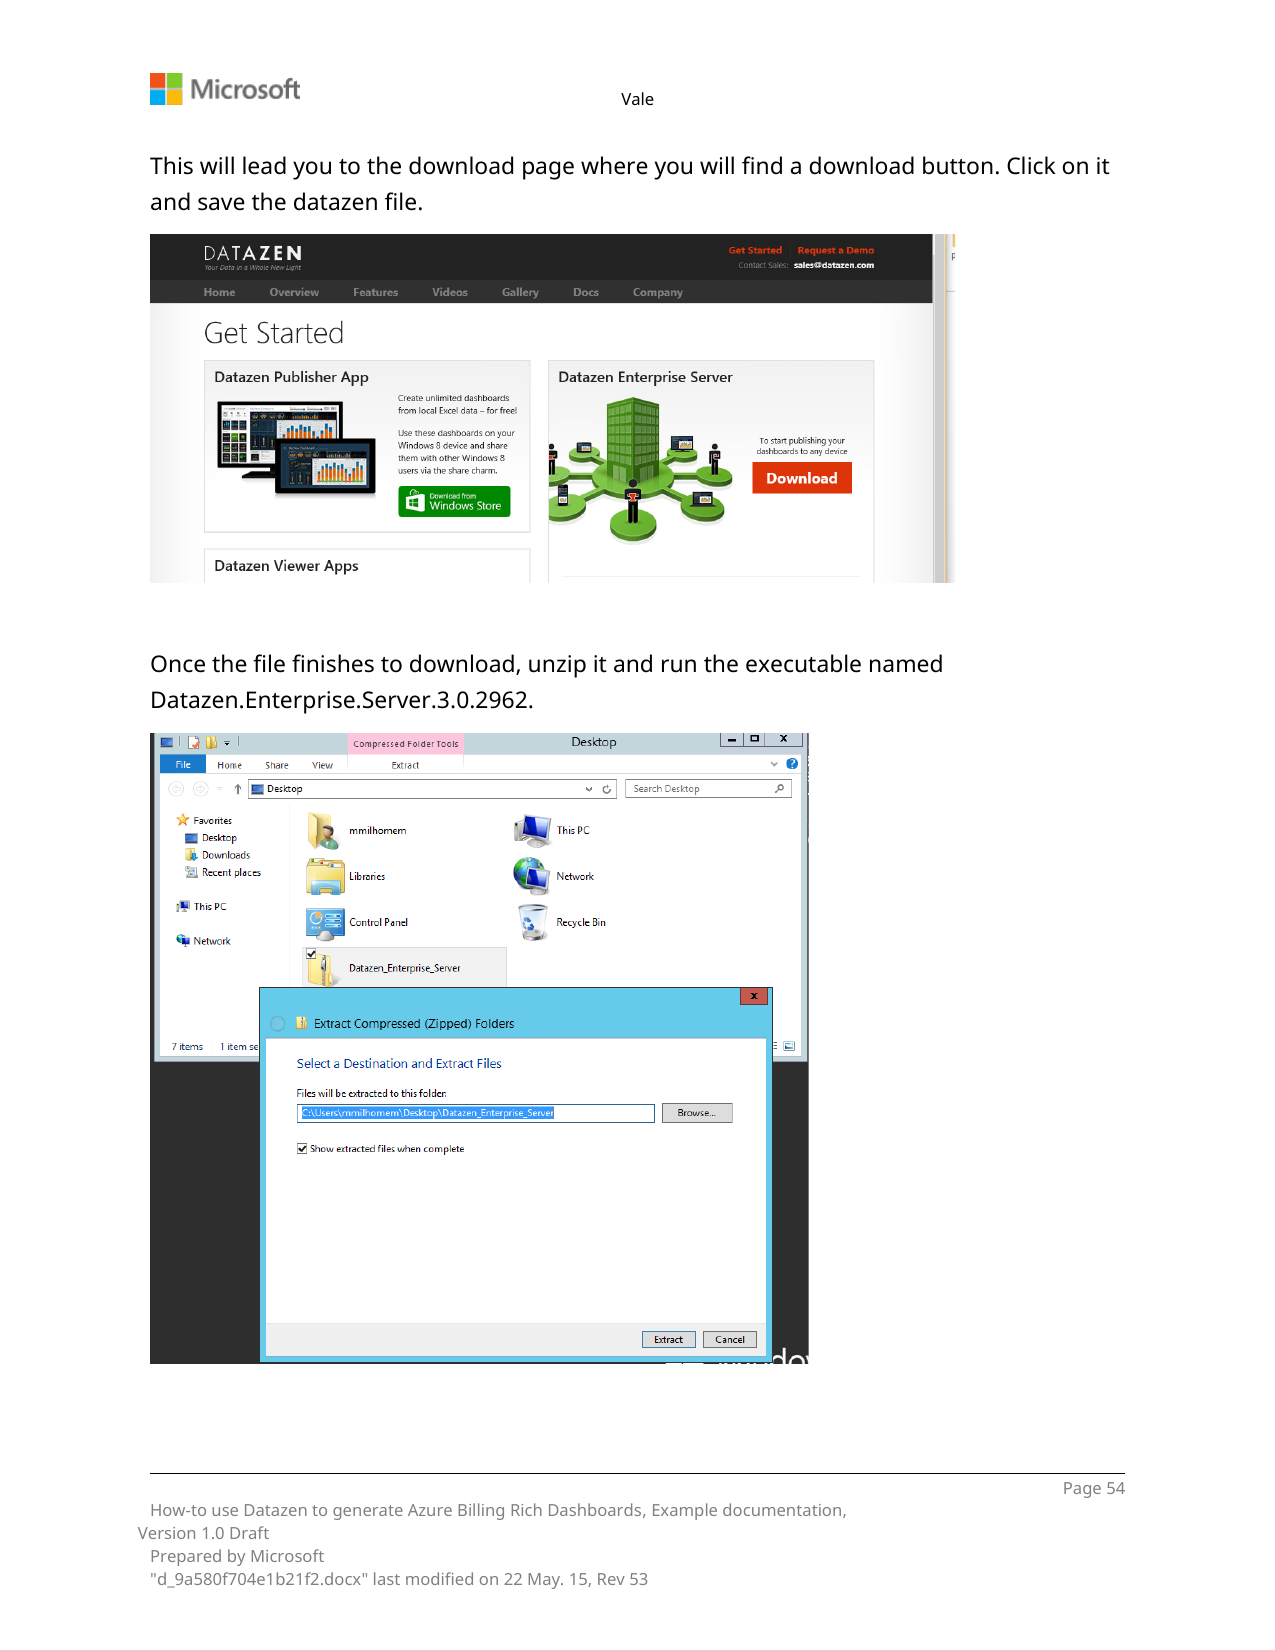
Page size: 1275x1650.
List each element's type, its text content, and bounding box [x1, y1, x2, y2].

picture [150, 73, 300, 106]
text Once the file finishes to download, unzip it and run the executable named Datazen.Enterprise.Server.3.0.2962. [150, 648, 1125, 715]
picture [150, 732, 809, 1364]
picture [150, 234, 955, 583]
text This will lead you to the download page where you will find a download button. Click on it and save the datazen file. [150, 150, 1125, 217]
